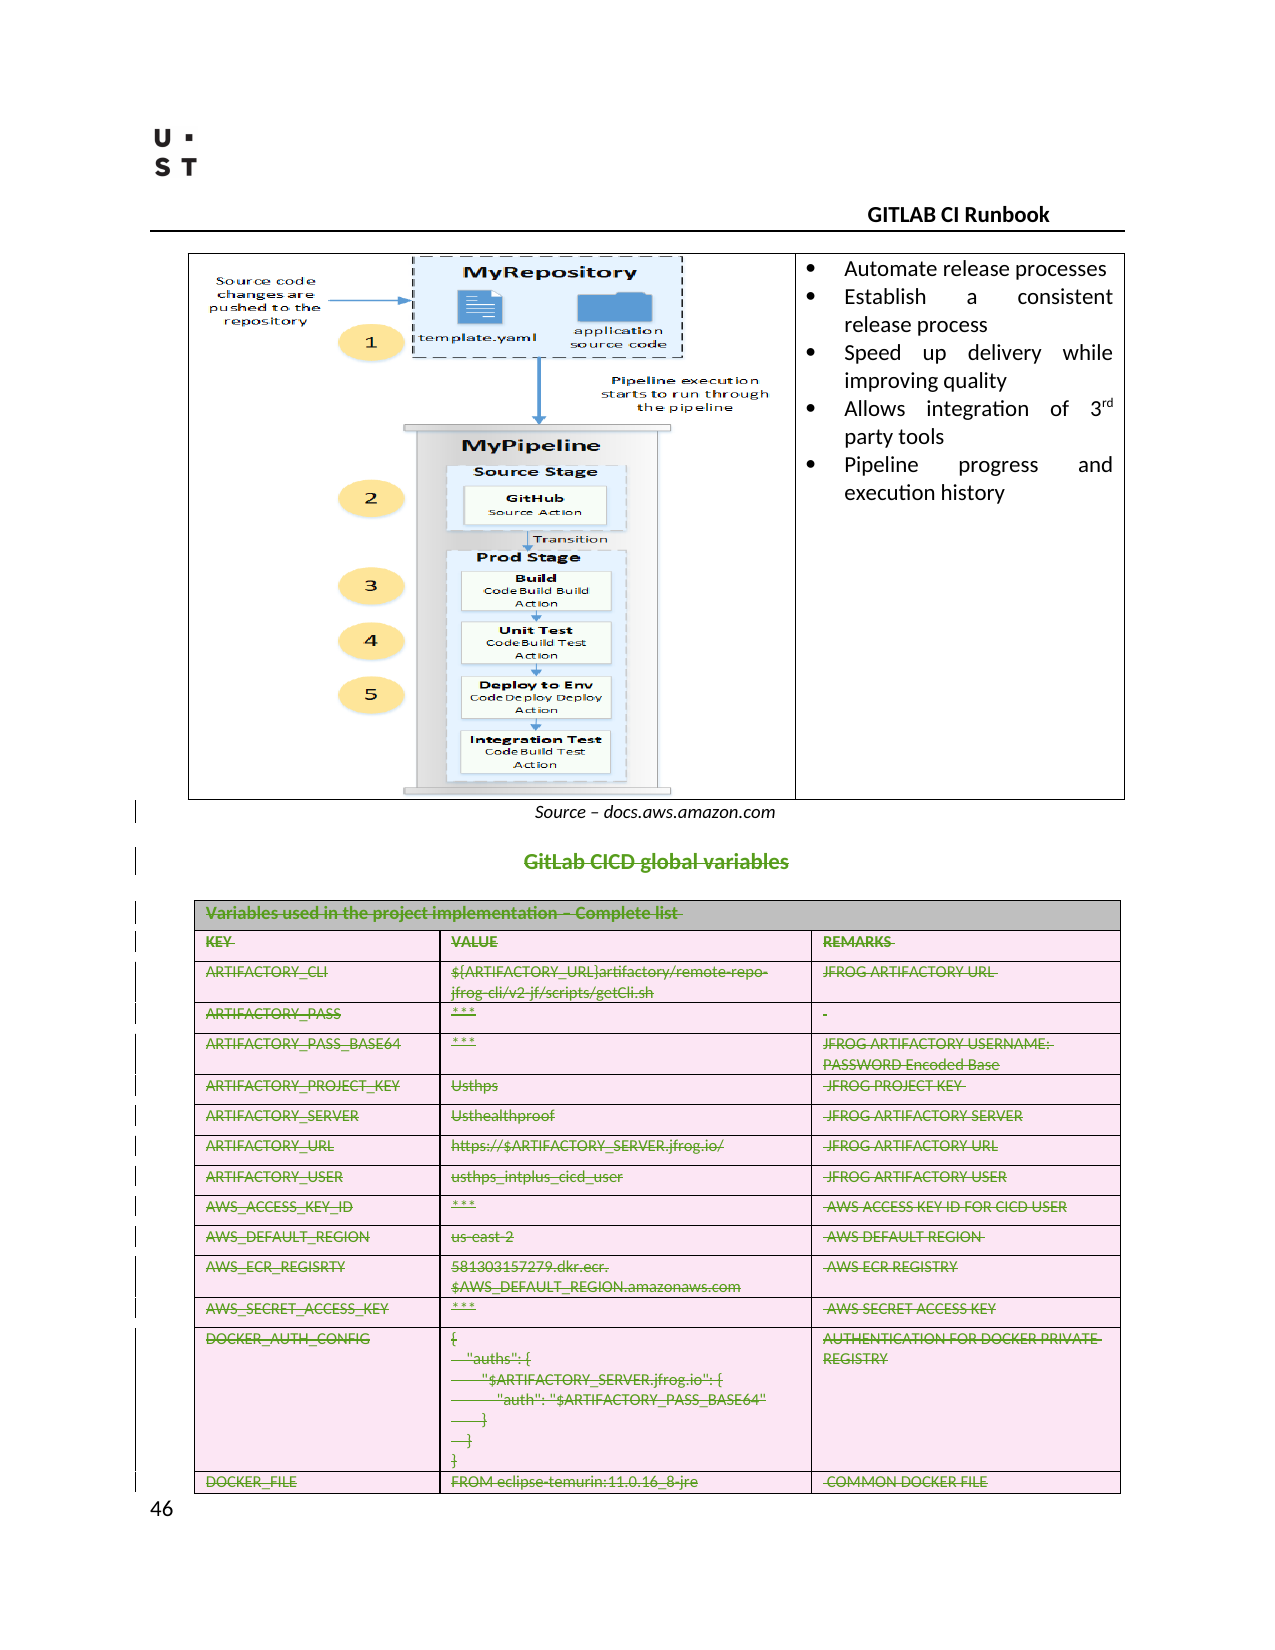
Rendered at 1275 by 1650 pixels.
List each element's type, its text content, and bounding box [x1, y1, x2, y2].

table_header [189, 254, 199, 799]
picture [150, 126, 198, 178]
table_header [195, 901, 1120, 930]
text Source – docs.aws.amazon.com [187, 800, 1125, 823]
table_header [785, 254, 795, 799]
picture [199, 254, 785, 799]
table_header Automate release processes Establish a consistent release process Speed up delivery while improving quality Allows integration of 3rd party tools Pipeline progress and execution history [796, 254, 1124, 799]
